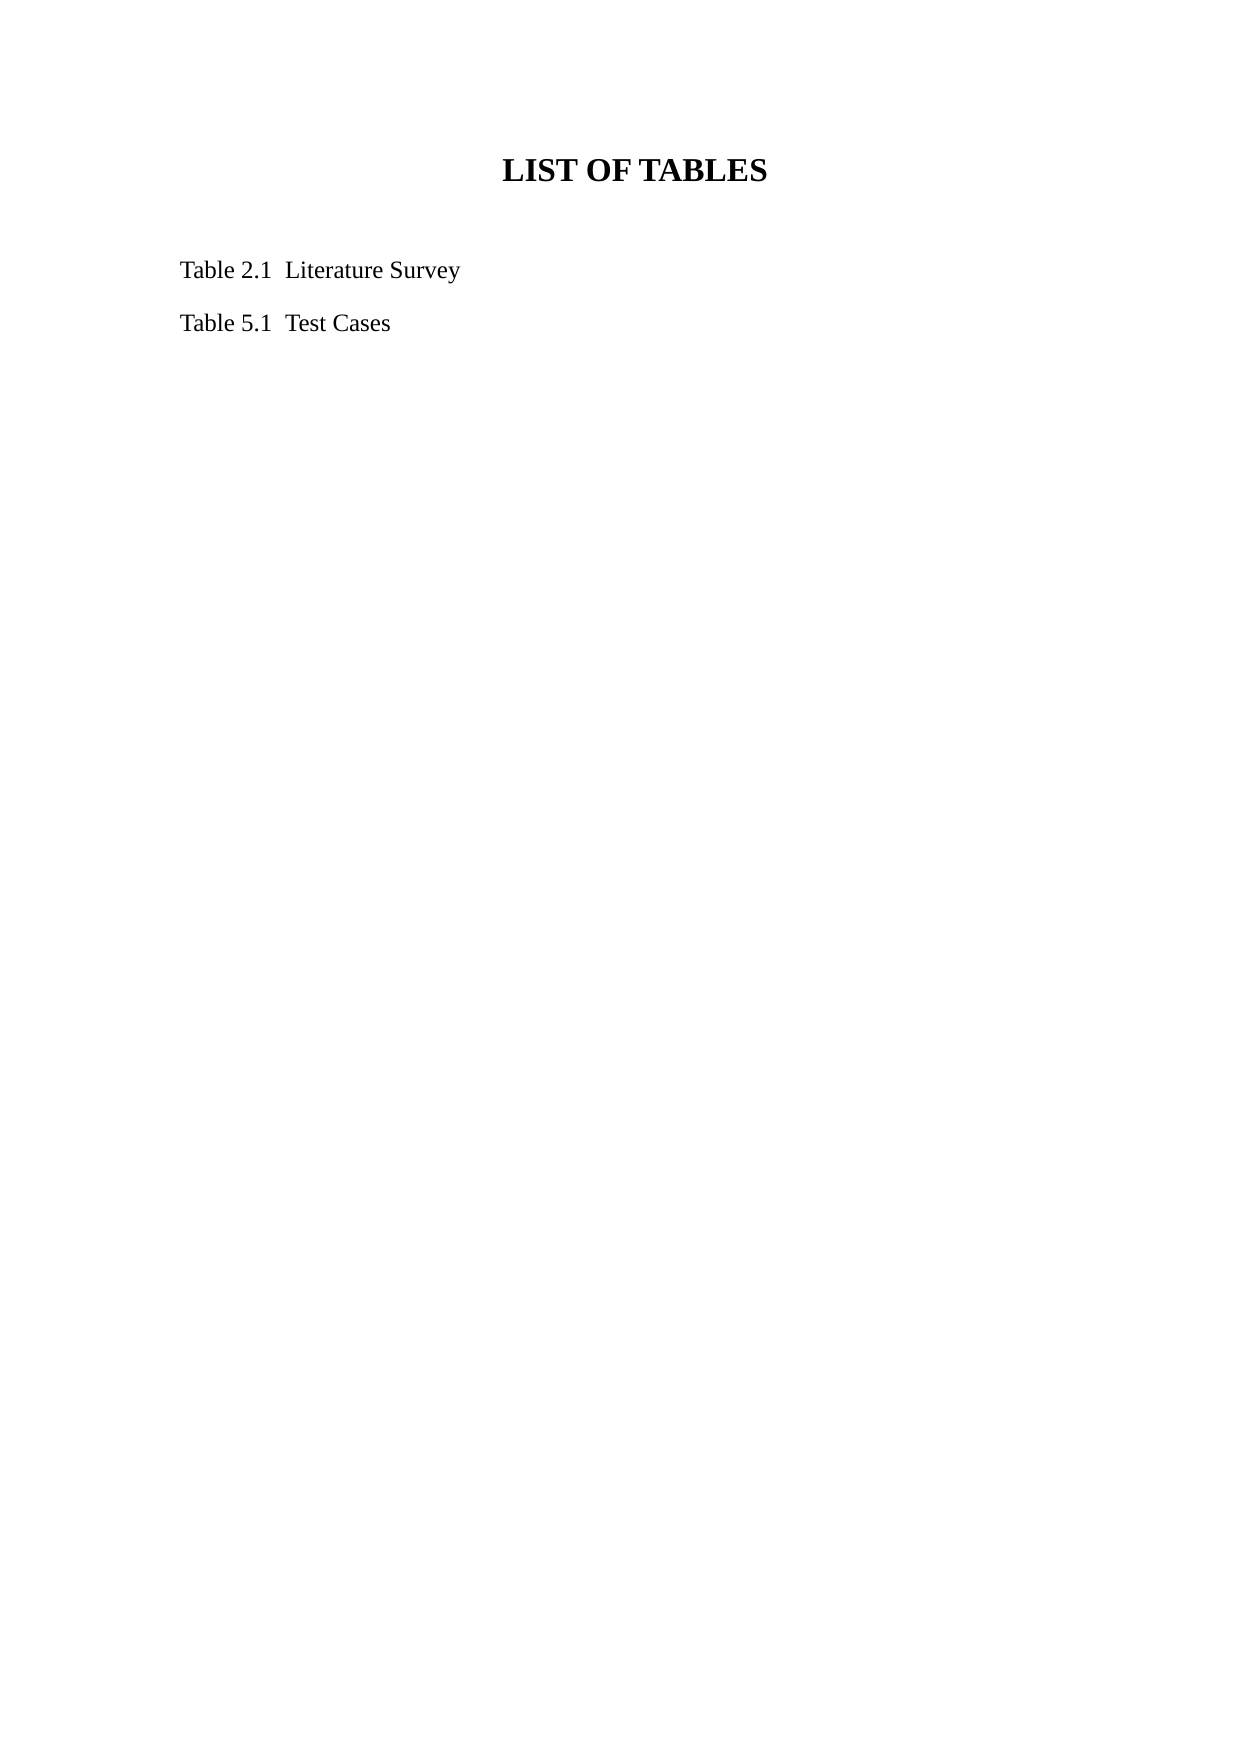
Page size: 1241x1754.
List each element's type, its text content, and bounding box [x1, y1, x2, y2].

text LIST OF TABLES [161, 150, 1109, 188]
text Table 5.1 Test Cases 51 [179, 308, 1090, 337]
text Table 2.1 Literature Survey 11 [179, 255, 1090, 284]
